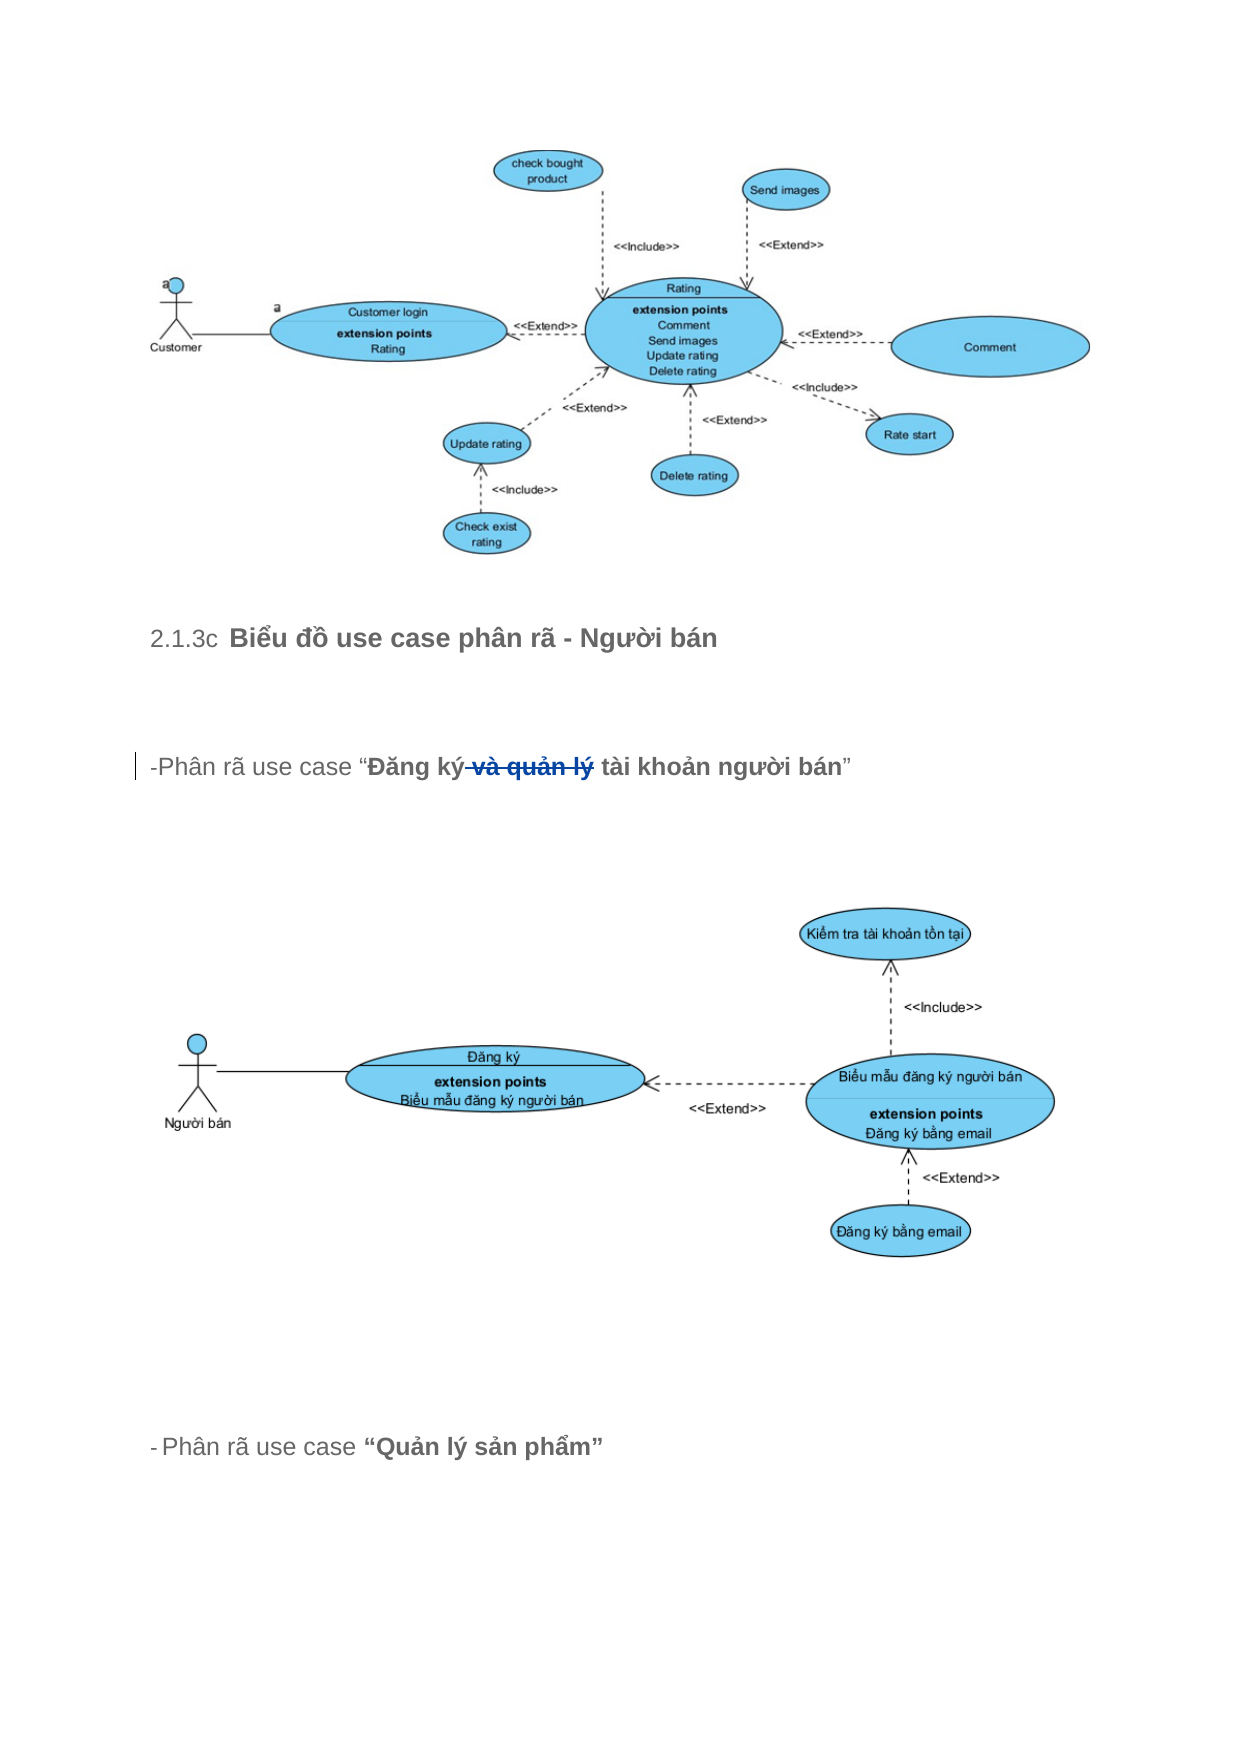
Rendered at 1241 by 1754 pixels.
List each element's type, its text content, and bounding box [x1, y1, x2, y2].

subtitle 2.1.3c Biểu đồ use case phân rã - Người bán [150, 622, 1090, 653]
picture [150, 856, 1089, 1313]
picture [150, 150, 1091, 555]
subtitle - Phân rã use case “Quản lý sản phẩm” [150, 1432, 1090, 1461]
subtitle -Phân rã use case “Đăng ký tài khoản người bán” [150, 752, 1090, 780]
